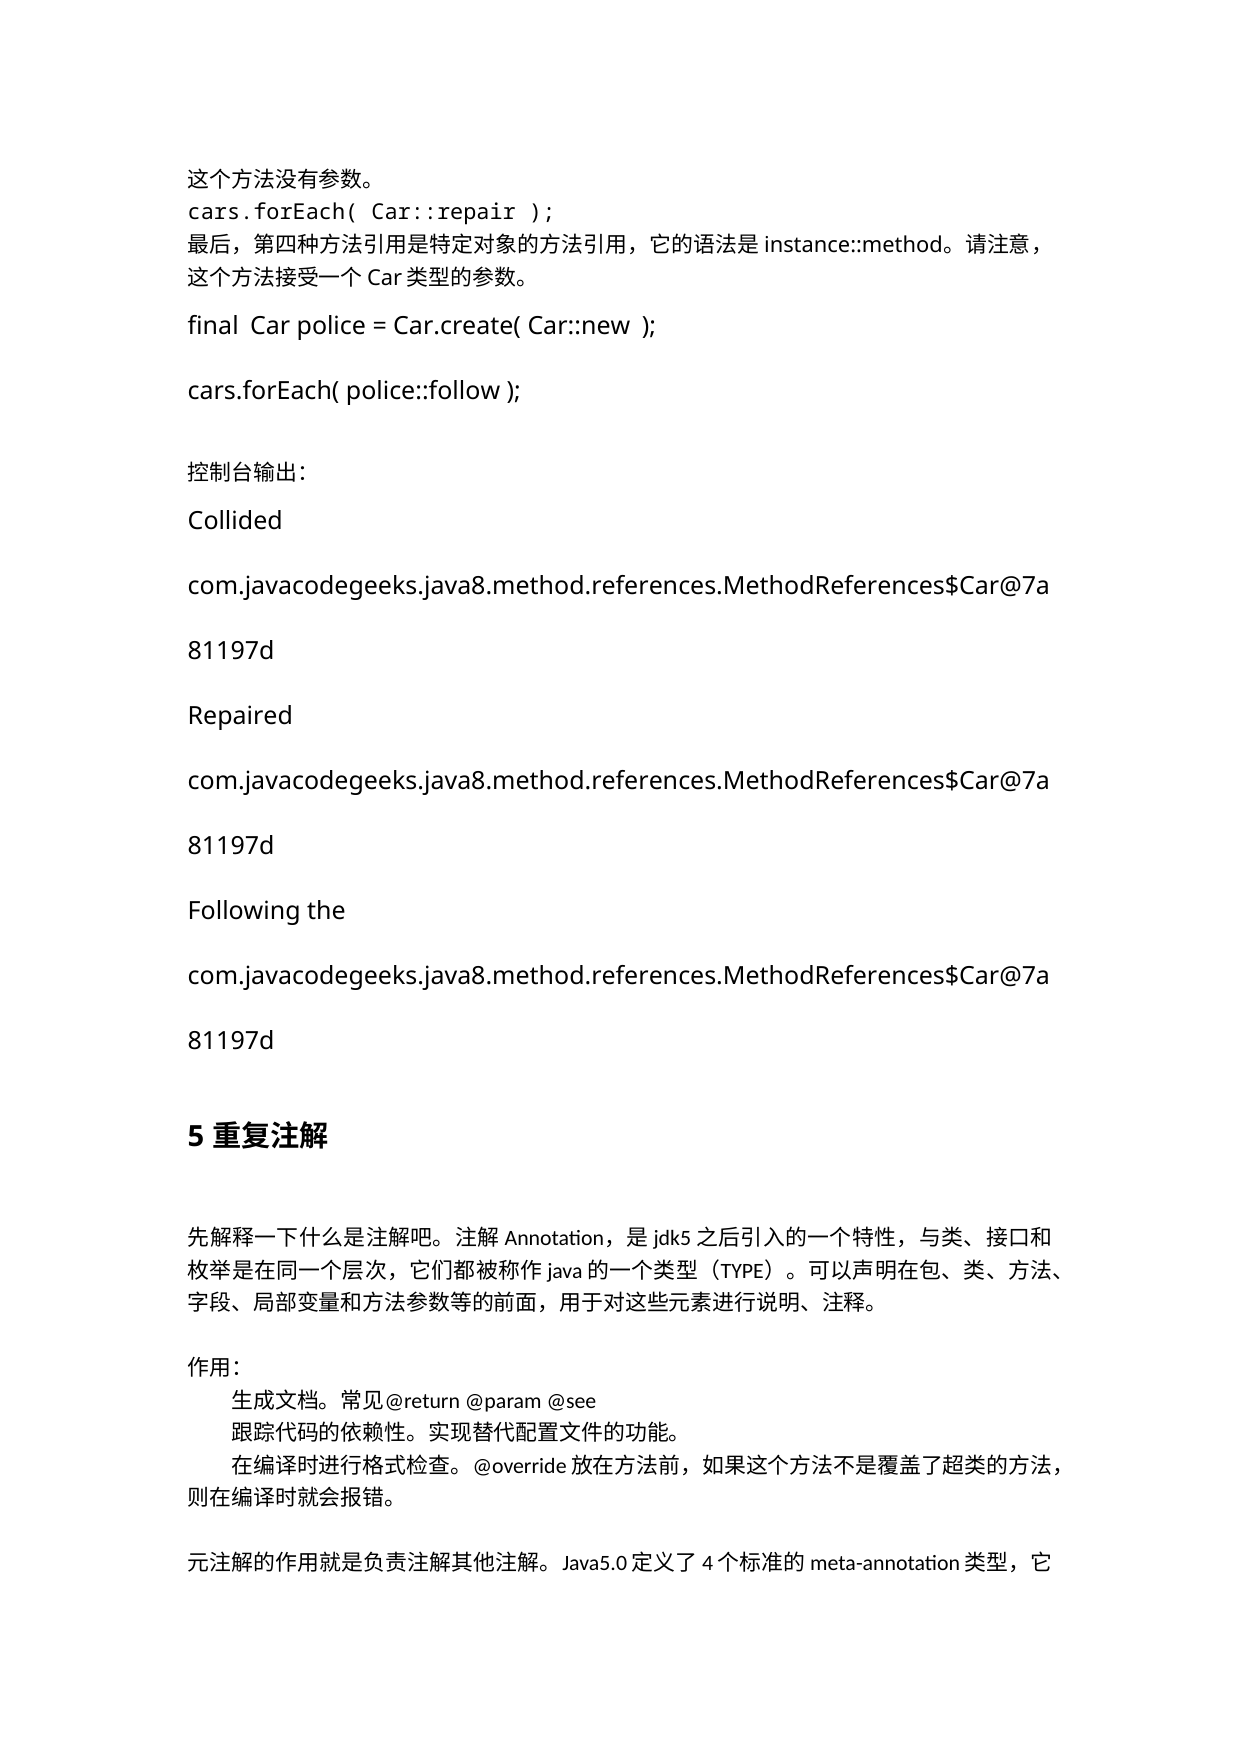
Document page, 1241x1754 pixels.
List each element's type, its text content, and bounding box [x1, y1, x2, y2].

text 先解释一下什么是注解吧。注解Annotation，是jdk5之后引入的一个特性，与类、接口和枚举是在同一个层次，它们都被称作java的一个类型（TYPE）。可以声明在包、类、方法、字段、局部变量和方法参数等的前面，用于对这些元素进行说明、注释。 [187, 1220, 1053, 1317]
text Repaired com.javacodegeeks.java8.method.references.MethodReferences$Car@7a81197d [187, 682, 1053, 877]
subtitle 5 重复注解 [187, 1101, 1053, 1166]
text cars.forEach( Car::repair ); [187, 194, 1053, 227]
text cars.forEach( police::follow ); [187, 357, 1053, 422]
text final Car police = Car.create( Car::new ); [187, 292, 1053, 357]
text 跟踪代码的依赖性。实现替代配置文件的功能。 [187, 1415, 1053, 1447]
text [187, 1545, 1053, 1577]
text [187, 162, 1053, 194]
text 作用： [187, 1350, 1053, 1382]
text 生成文档。常见@return @param @see [187, 1382, 1053, 1415]
text 在编译时进行格式检查。@override放在方法前，如果这个方法不是覆盖了超类的方法，则在编译时就会报错。 [187, 1447, 1053, 1512]
text Collided com.javacodegeeks.java8.method.references.MethodReferences$Car@7a81197d [187, 487, 1053, 682]
text 控制台输出： [187, 454, 1053, 487]
text Following the com.javacodegeeks.java8.method.references.MethodReferences$Car@7a81197d [187, 877, 1053, 1072]
text 最后，第四种方法引用是特定对象的方法引用，它的语法是instance::method。请注意，这个方法接受一个Car类型的参数。 [187, 227, 1053, 292]
